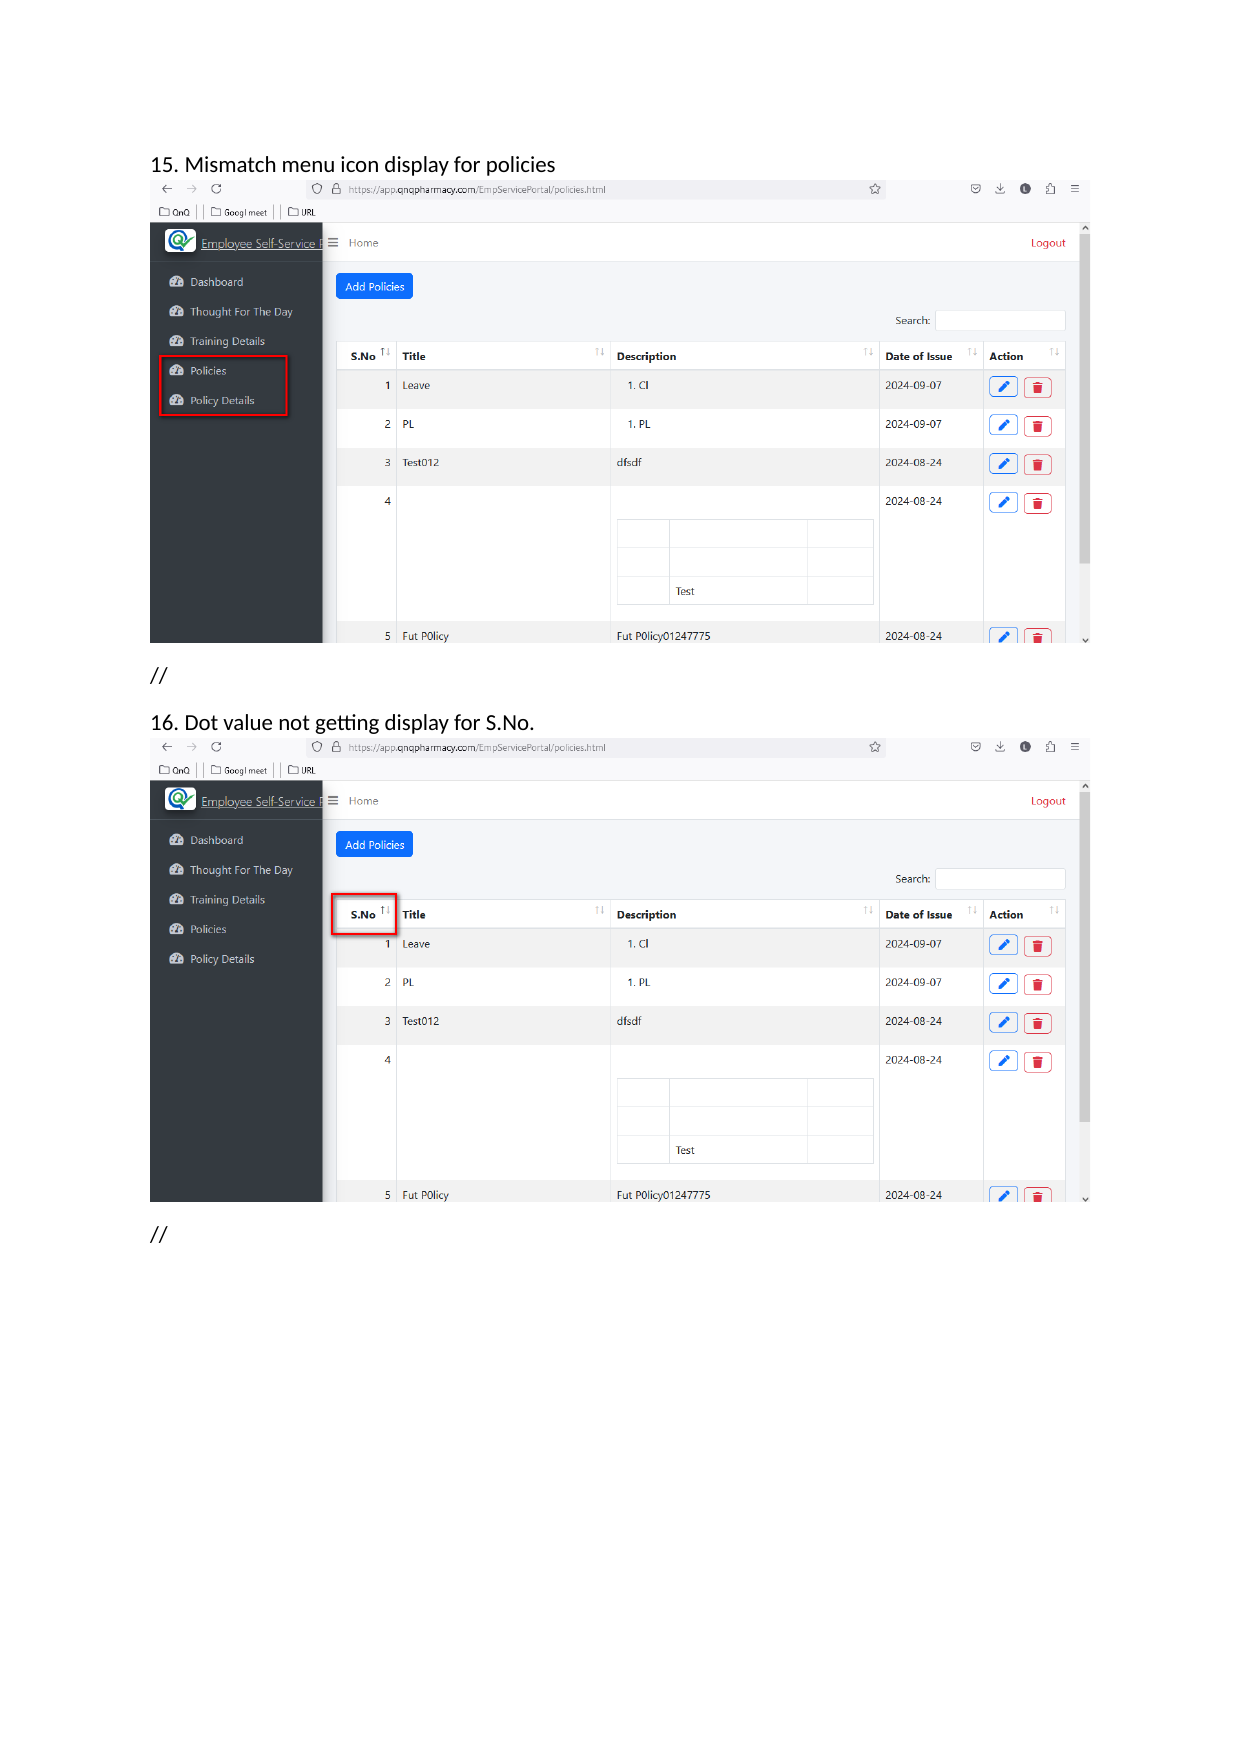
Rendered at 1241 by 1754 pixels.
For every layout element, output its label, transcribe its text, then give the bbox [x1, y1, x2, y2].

text 16. Dot value not getting display for S.No. [150, 708, 1090, 738]
text // [150, 1220, 1090, 1248]
picture [150, 180, 1091, 643]
text 15. Mismatch menu icon display for policies [150, 150, 1090, 180]
text // [150, 662, 1090, 689]
picture [150, 738, 1091, 1202]
